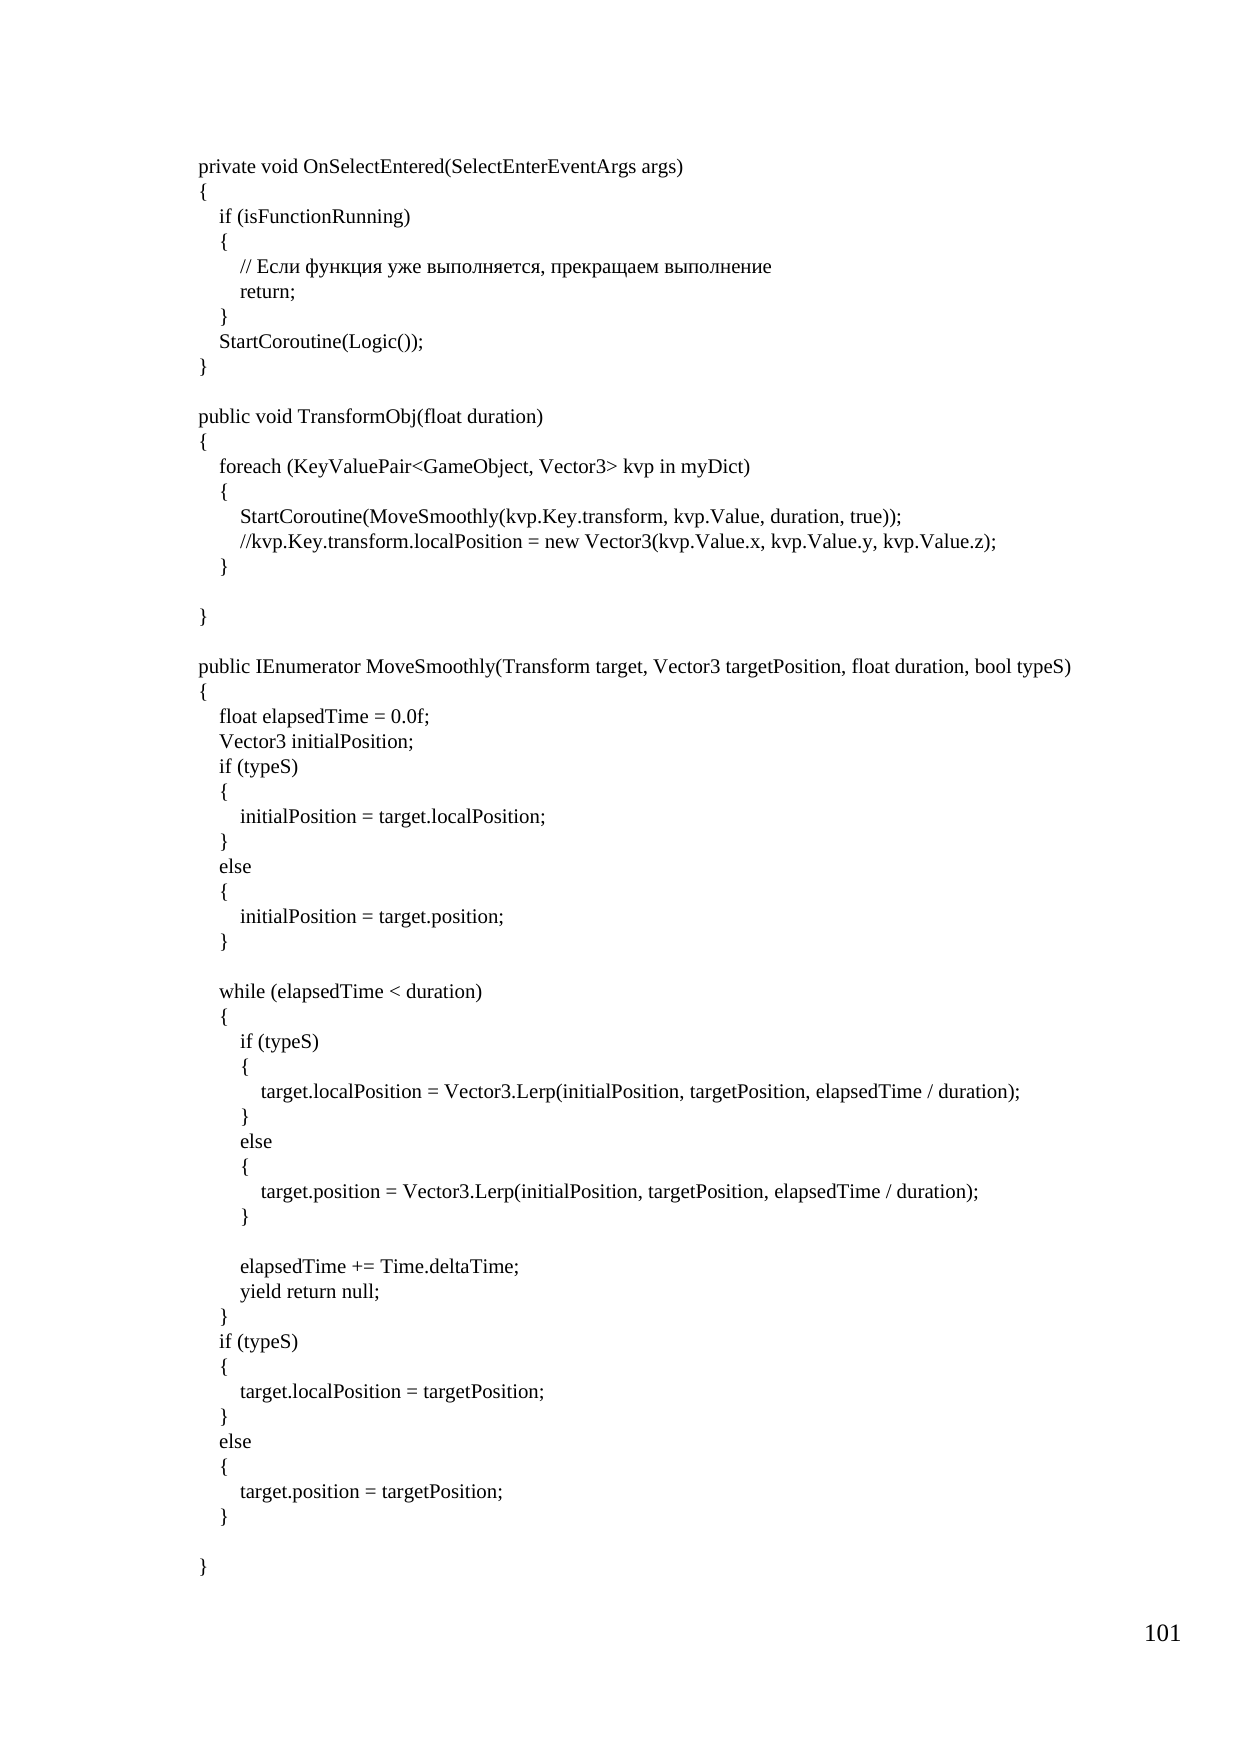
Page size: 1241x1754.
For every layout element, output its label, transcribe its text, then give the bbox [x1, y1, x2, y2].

text target.localPosition = targetPosition; [177, 1378, 1181, 1403]
text target.position = Vector3.Lerp(initialPosition, targetPosition, elapsedTime / duration); [177, 1178, 1181, 1203]
text } [177, 1553, 1181, 1578]
text } [177, 353, 1181, 378]
text public IEnumerator MoveSmoothly(Transform target, Vector3 targetPosition, float duration, bool typeS) [177, 653, 1181, 678]
text StartCoroutine(Logic()); [177, 328, 1181, 353]
text else [177, 853, 1181, 878]
text yield return null; [177, 1278, 1181, 1303]
text Vector3 initialPosition; [177, 728, 1181, 753]
text while (elapsedTime < duration) [177, 978, 1181, 1003]
text { [177, 1053, 1181, 1078]
text { [177, 1453, 1181, 1478]
text { [177, 178, 1181, 203]
text } [177, 1503, 1181, 1528]
text initialPosition = target.position; [177, 903, 1181, 928]
text initialPosition = target.localPosition; [177, 803, 1181, 828]
text public void TransformObj(float duration) [177, 403, 1181, 428]
text //kvp.Key.transform.localPosition = new Vector3(kvp.Value.x, kvp.Value.y, kvp.Value.z); [177, 528, 1181, 553]
text else [177, 1428, 1181, 1453]
text { [177, 778, 1181, 803]
text } [177, 1203, 1181, 1228]
text if (typeS) [177, 753, 1181, 778]
text elapsedTime += Time.deltaTime; [177, 1253, 1181, 1278]
text { [177, 678, 1181, 703]
text StartCoroutine(MoveSmoothly(kvp.Key.transform, kvp.Value, duration, true)); [177, 503, 1181, 528]
text return; [177, 278, 1181, 303]
text target.position = targetPosition; [177, 1478, 1181, 1503]
text private void OnSelectEntered(SelectEnterEventArgs args) [177, 153, 1181, 178]
text } [177, 603, 1181, 628]
text foreach (KeyValuePair<GameObject, Vector3> kvp in myDict) [177, 453, 1181, 478]
text else [177, 1128, 1181, 1153]
text } [177, 1103, 1181, 1128]
text { [177, 228, 1181, 253]
text { [177, 1003, 1181, 1028]
text // Если функция уже выполняется, прекращаем выполнение [177, 253, 1181, 278]
text float elapsedTime = 0.0f; [177, 703, 1181, 728]
text if (typeS) [177, 1328, 1181, 1353]
text if (typeS) [177, 1028, 1181, 1053]
text { [177, 878, 1181, 903]
text target.localPosition = Vector3.Lerp(initialPosition, targetPosition, elapsedTime / duration); [177, 1078, 1181, 1103]
text { [177, 428, 1181, 453]
text } [177, 553, 1181, 578]
text } [177, 928, 1181, 953]
text } [177, 303, 1181, 328]
text } [177, 828, 1181, 853]
text { [177, 1353, 1181, 1378]
text } [177, 1403, 1181, 1428]
text { [177, 478, 1181, 503]
text { [177, 1153, 1181, 1178]
text if (isFunctionRunning) [177, 203, 1181, 228]
text } [177, 1303, 1181, 1328]
